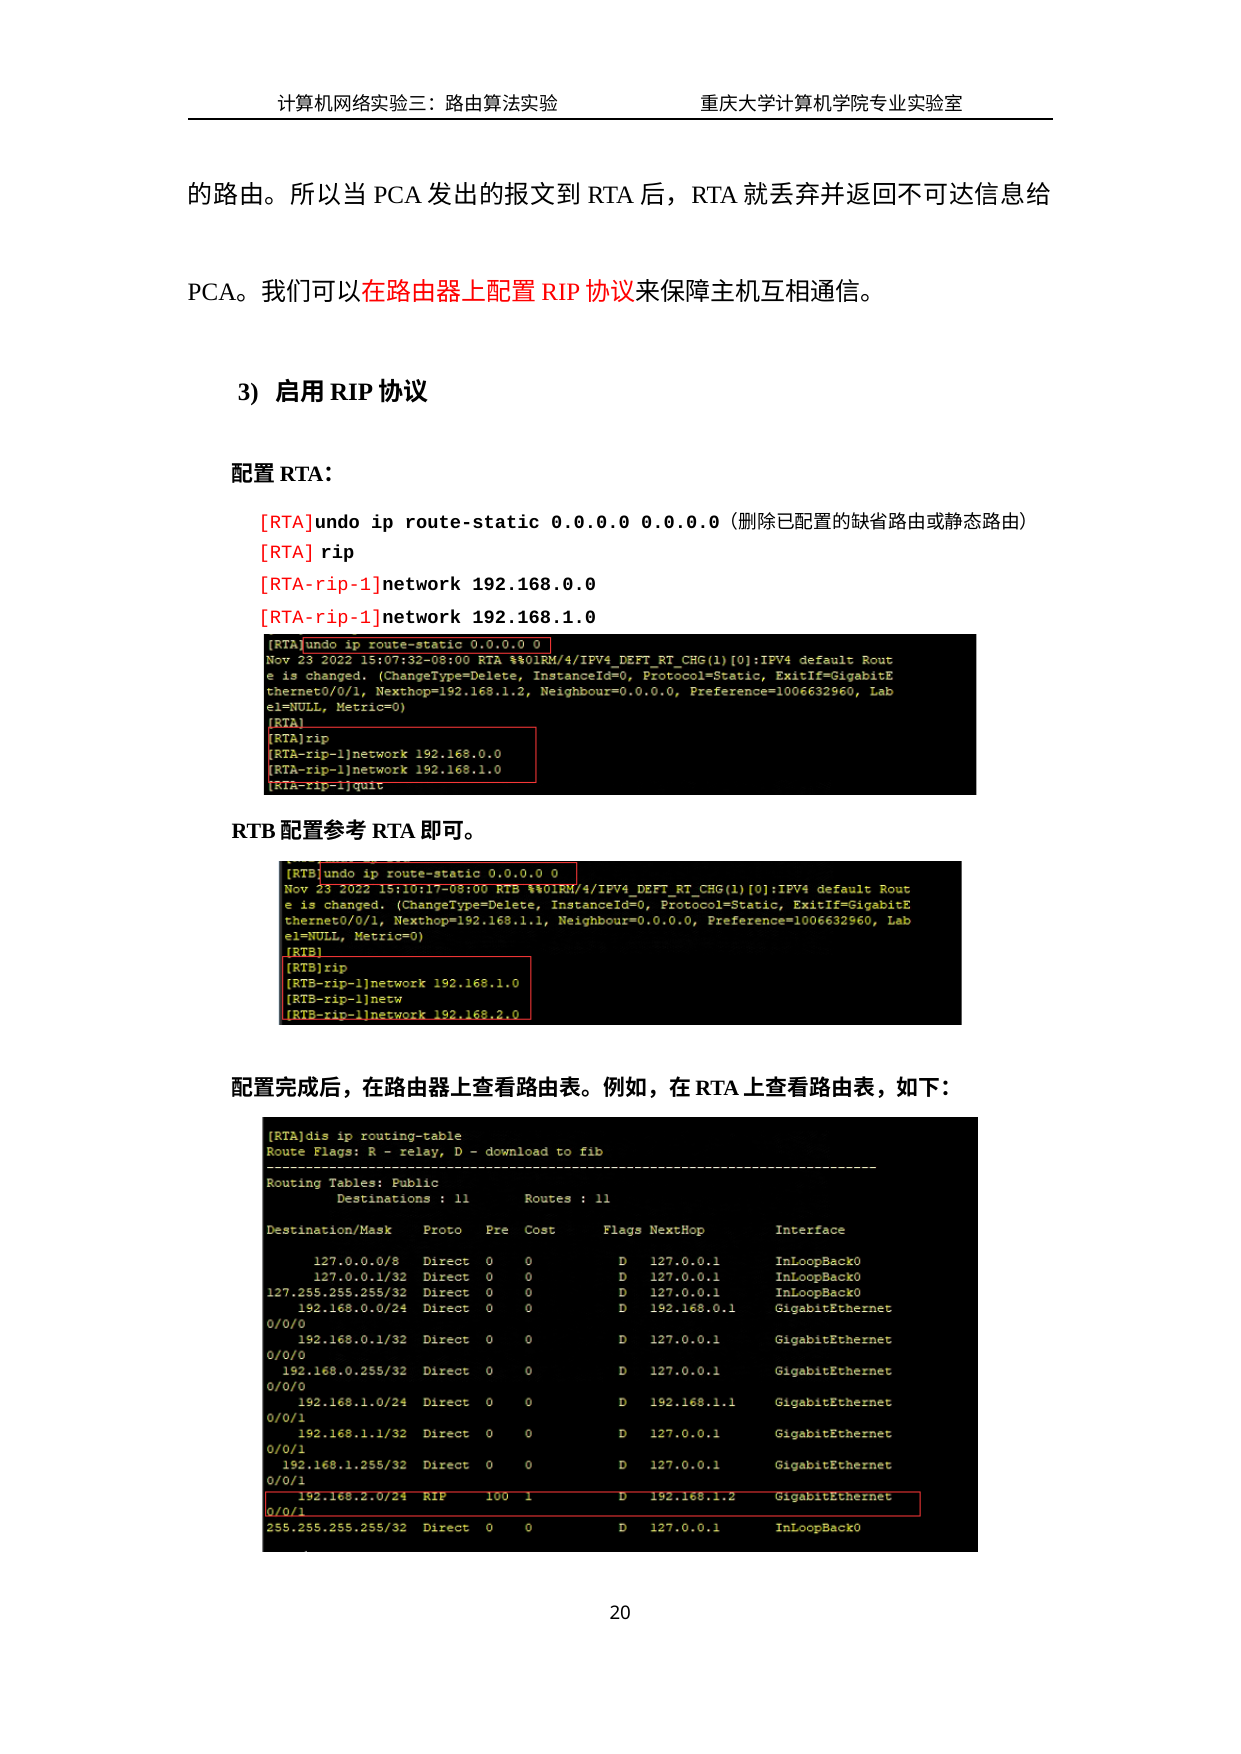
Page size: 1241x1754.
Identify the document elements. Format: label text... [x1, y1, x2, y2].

subtitle 启用RIP协议 [187, 357, 1053, 422]
text [RTA]undo ip route-static 0.0.0.0 0.0.0.0（删除已配置的缺省路由或静态路由） [258, 504, 1053, 537]
picture [278, 861, 962, 1025]
picture [262, 1117, 978, 1552]
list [187, 160, 1053, 322]
text [RTA] rip [258, 537, 1053, 569]
text 配置RTA： [187, 456, 1053, 488]
text RTB配置参考RTA即可。 [187, 813, 1053, 846]
text [RTA-rip-1]network 192.168.1.0 [258, 602, 1053, 634]
text [RTA-rip-1]network 192.168.0.0 [258, 569, 1053, 602]
picture [263, 634, 977, 795]
text 配置完成后，在路由器上查看路由表。例如，在RTA上查看路由表，如下： [187, 1069, 1053, 1102]
